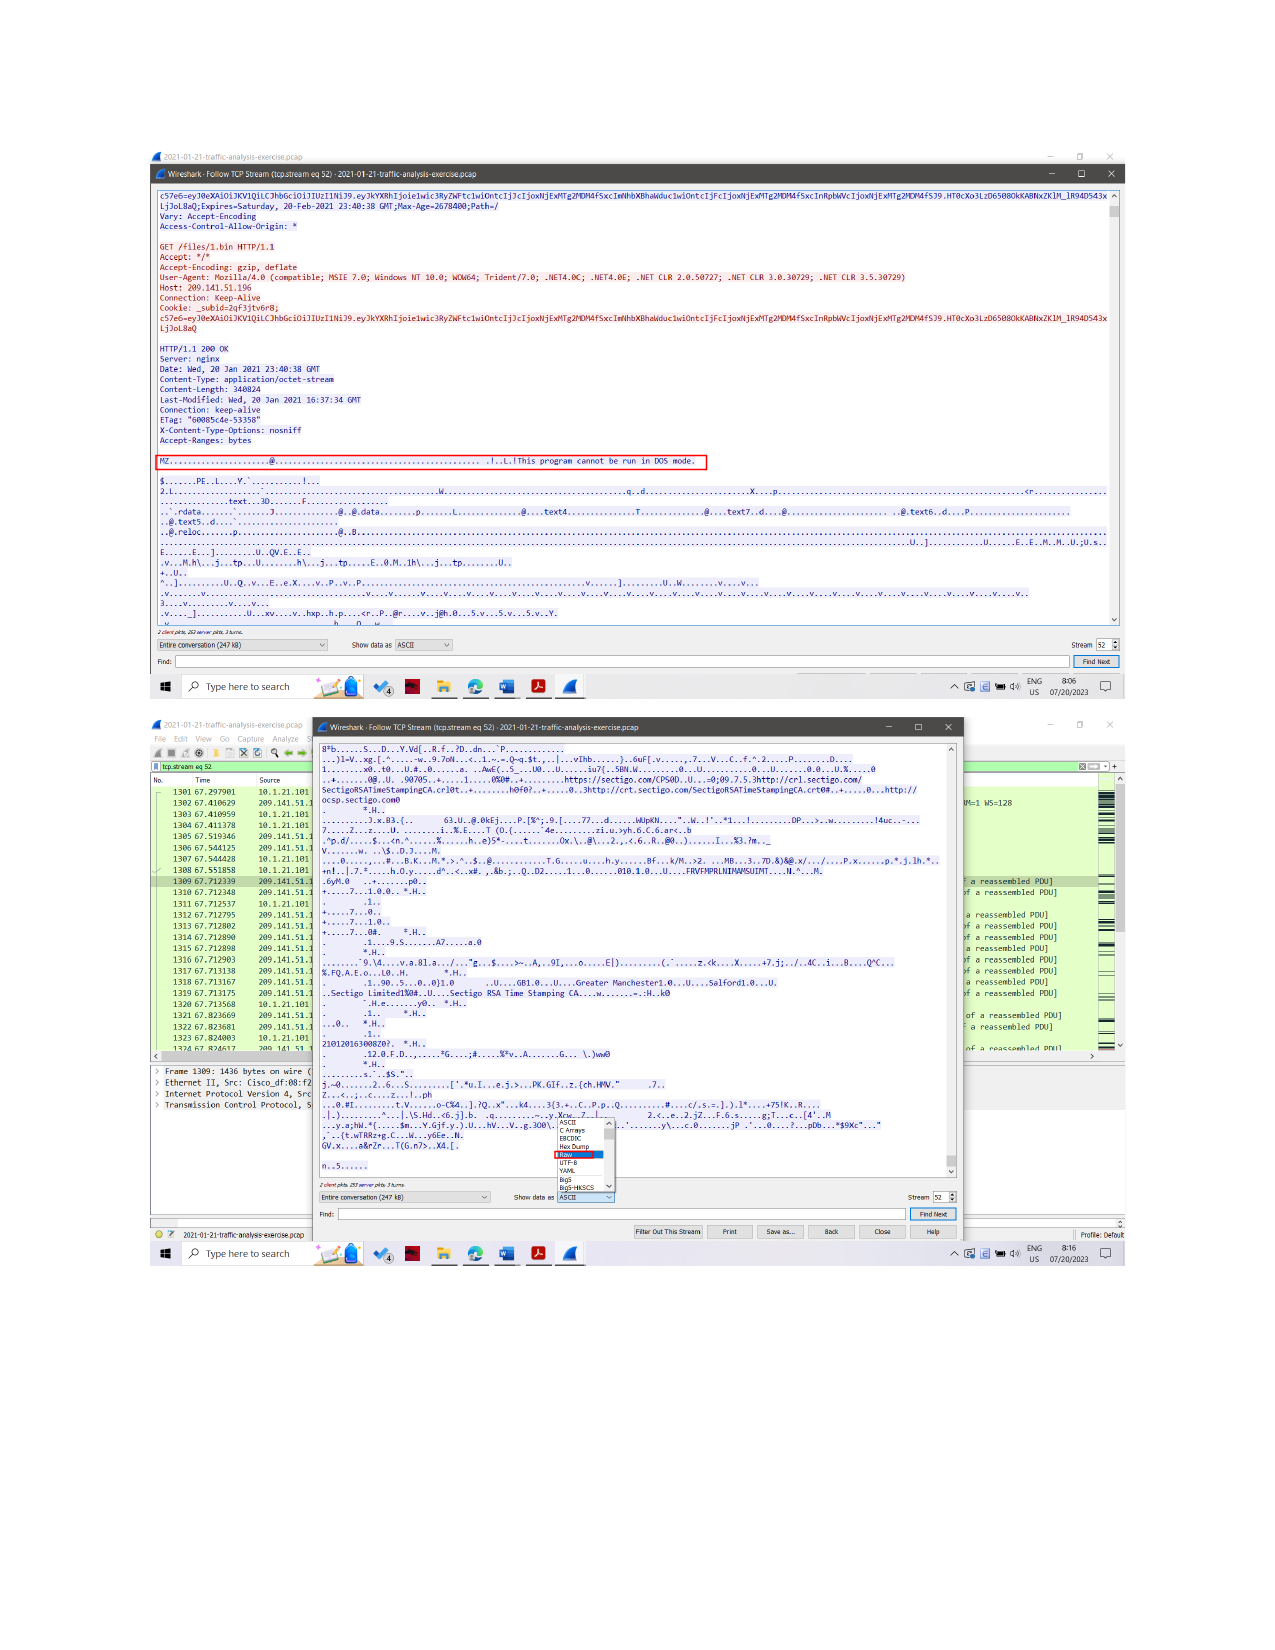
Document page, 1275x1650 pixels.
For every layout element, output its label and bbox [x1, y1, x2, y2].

picture [150, 150, 1125, 699]
picture [150, 717, 1125, 1266]
